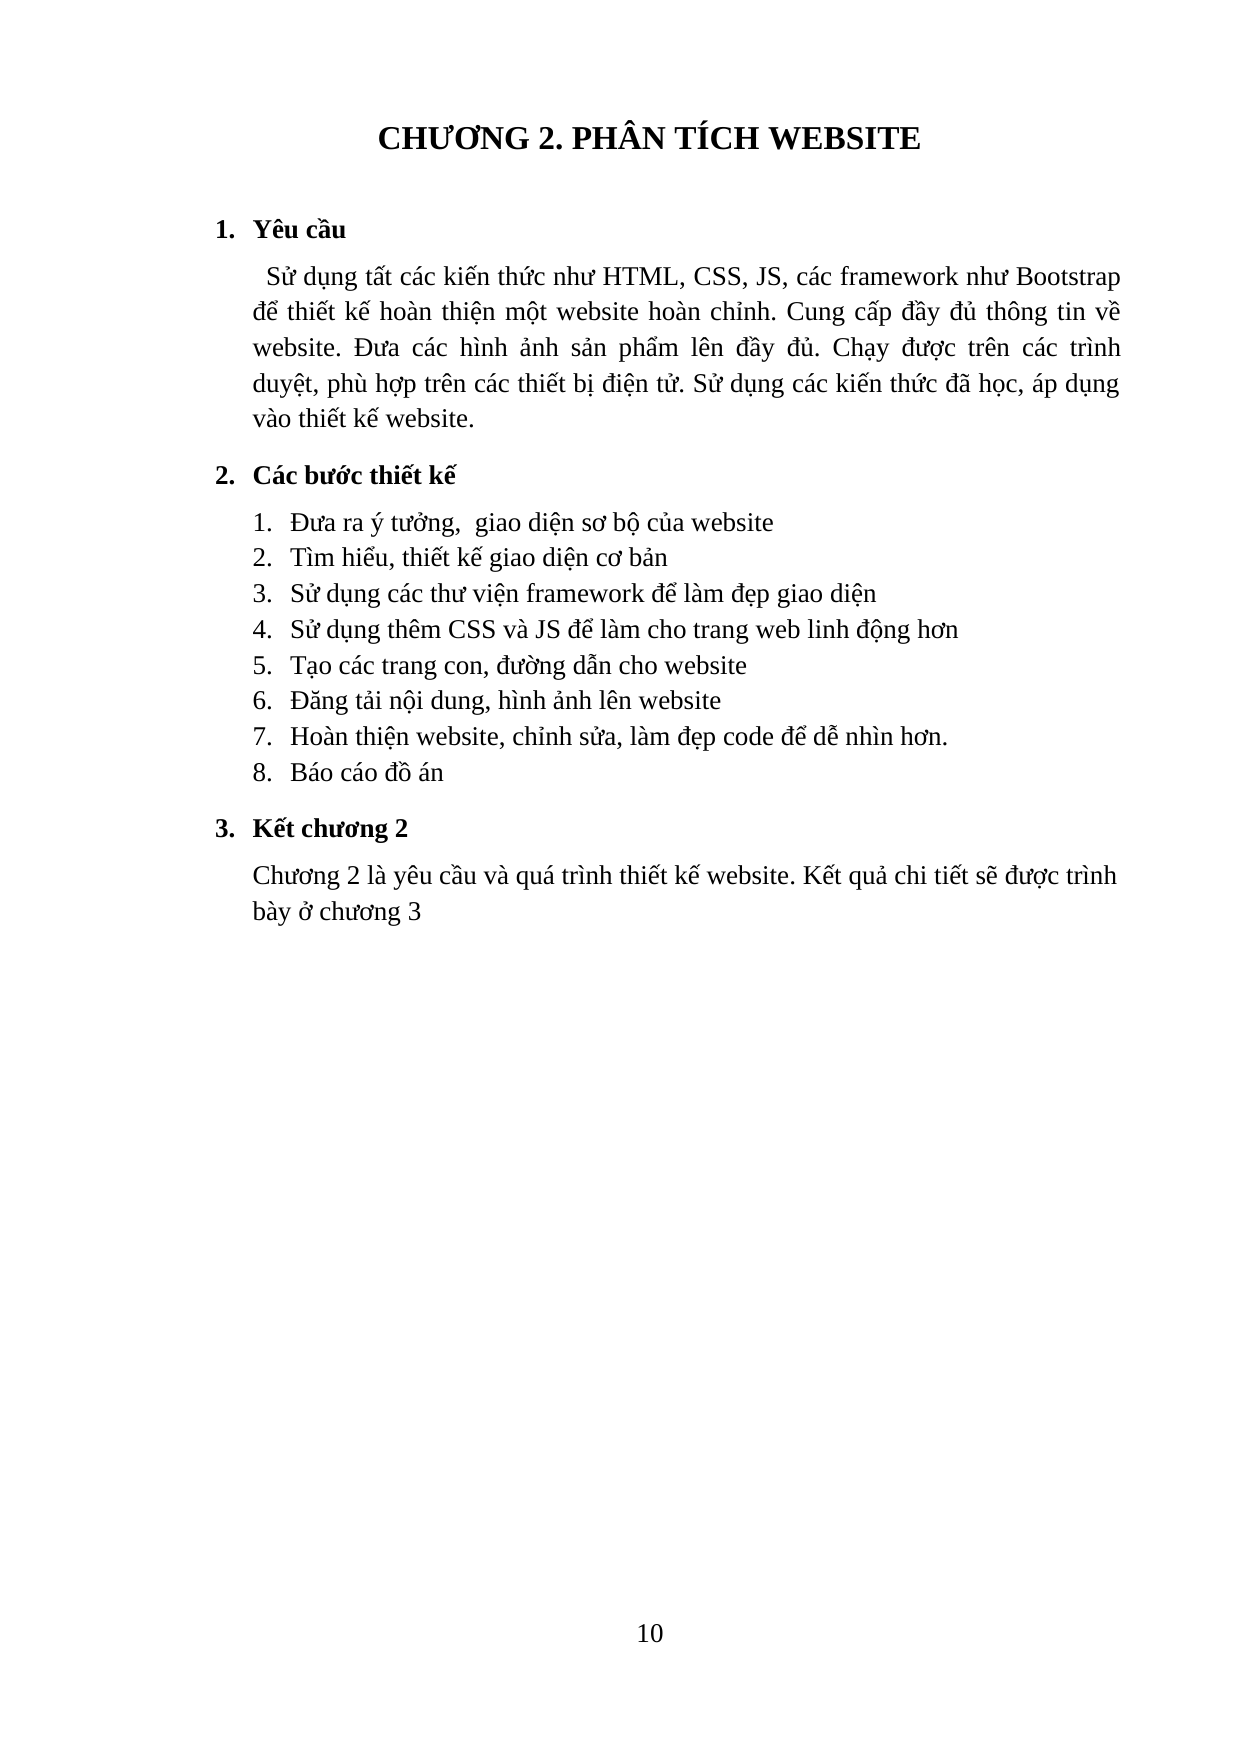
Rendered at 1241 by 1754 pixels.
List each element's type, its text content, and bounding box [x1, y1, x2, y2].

list Sử dụng các thư viện framework để làm đẹp giao diện [252, 577, 1122, 608]
subtitle Các bước thiết kế [215, 459, 1122, 490]
subtitle CHƯƠNG 2. PHÂN TÍCH WEBSITE [177, 118, 1122, 156]
text Sử dụng tất các kiến thức như HTML, CSS, JS, các framework như Bootstrap để thiết kế hoàn thiện một website hoàn chỉnh. Cung cấp đầy đủ thông tin về website. Đưa các hình ảnh sản phẩm lên đầy đủ. Chạy được trên các trình duyệt, phù hợp trên các thiết bị điện tử. Sử dụng các kiến thức đã học, áp dụng vào thiết kế website. [252, 260, 1122, 434]
subtitle Yêu cầu [215, 213, 1122, 244]
list Báo cáo đồ án [252, 756, 1122, 787]
subtitle Kết chương 2 [215, 812, 1122, 844]
list Hoàn thiện website, chỉnh sửa, làm đẹp code để dễ nhìn hơn. [252, 720, 1122, 751]
text Chương 2 là yêu cầu và quá trình thiết kế website. Kết quả chi tiết sẽ được trình bày ở chương 3 [252, 859, 1122, 926]
list Sử dụng thêm CSS và JS để làm cho trang web linh động hơn [252, 613, 1122, 644]
list Đưa ra ý tưởng, giao diện sơ bộ của website [252, 506, 1122, 537]
list Đăng tải nội dung, hình ảnh lên website [252, 684, 1122, 716]
list Tạo các trang con, đường dẫn cho website [252, 649, 1122, 680]
list Tìm hiểu, thiết kế giao diện cơ bản [252, 542, 1122, 573]
